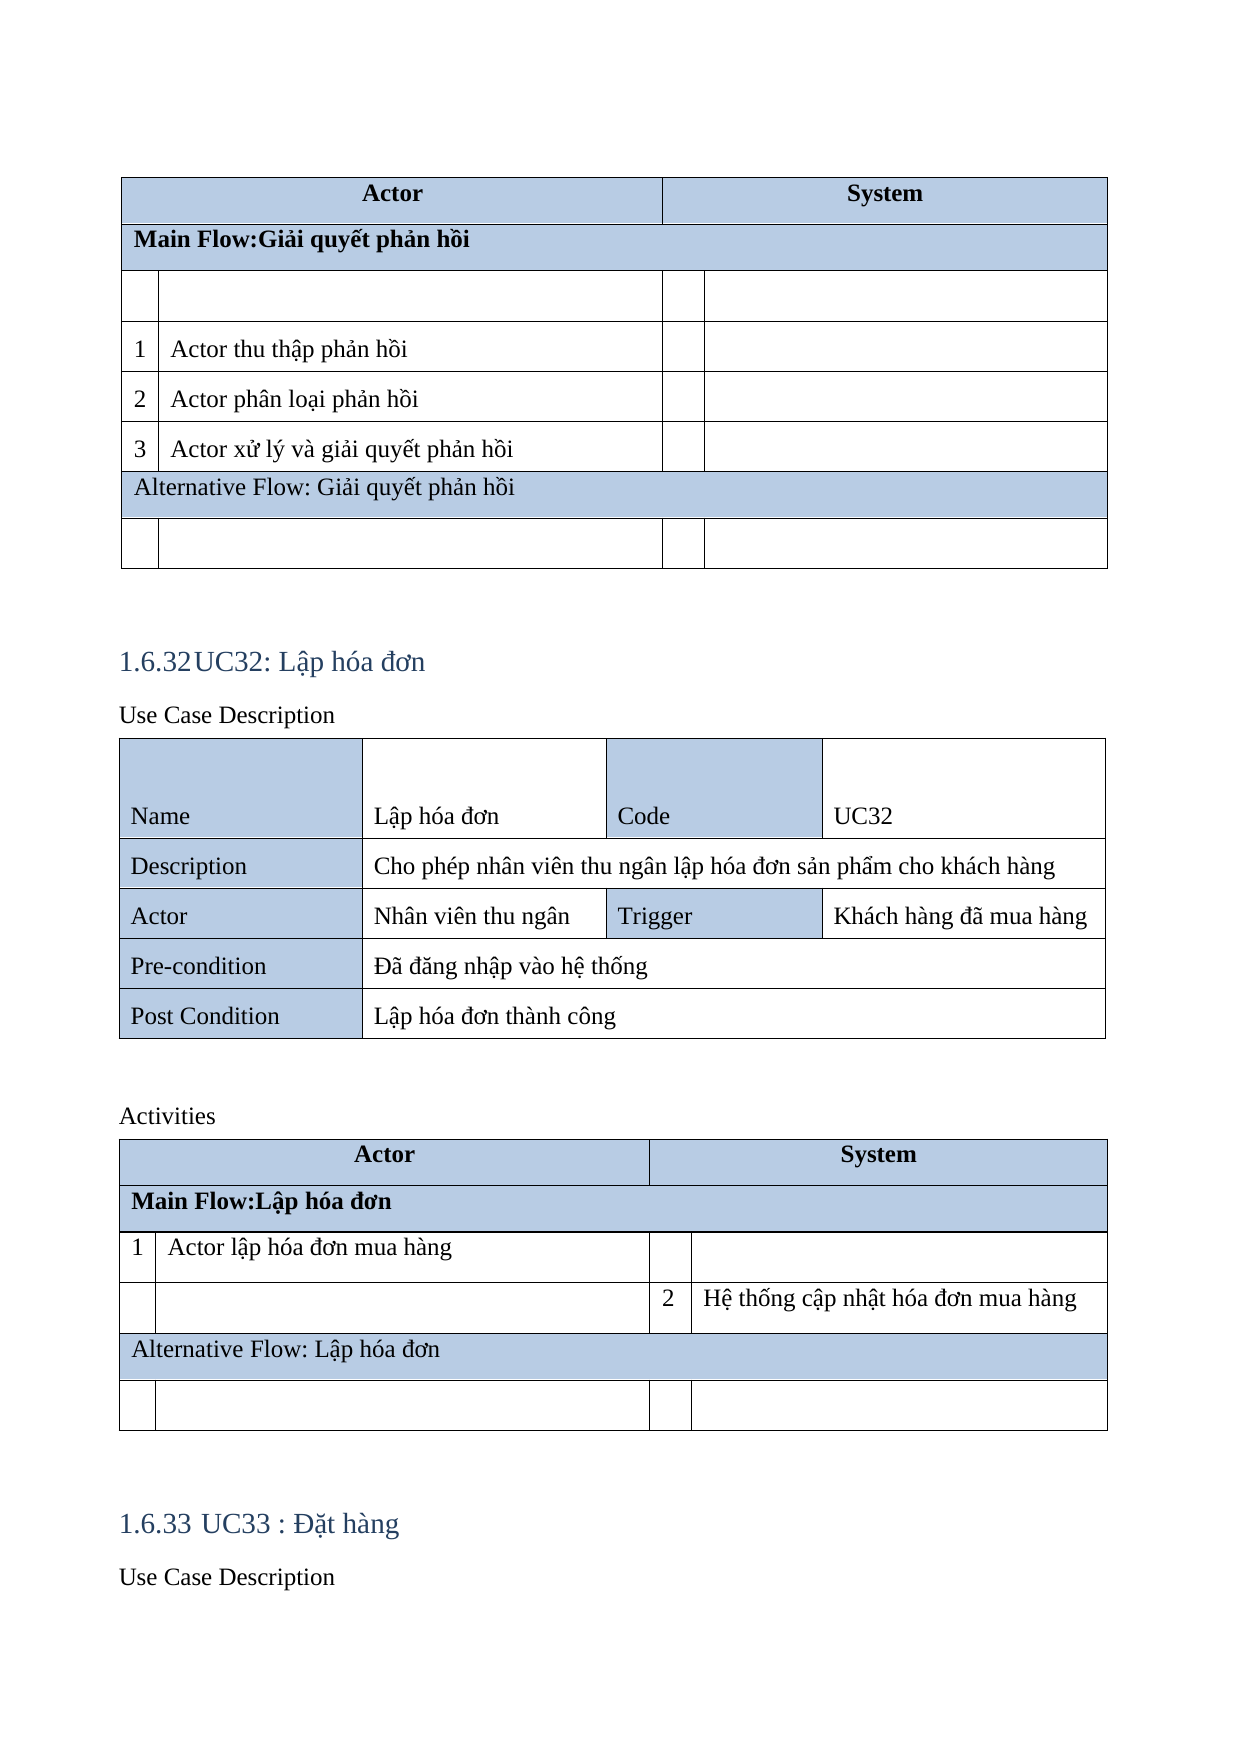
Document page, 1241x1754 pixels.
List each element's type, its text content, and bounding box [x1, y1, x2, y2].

table_cell [705, 322, 1107, 371]
table_cell Main Flow:Lập hóa đơn [120, 1186, 1107, 1231]
table_cell Pre-condition [120, 939, 362, 988]
table_cell Lập hóa đơn thành công [363, 989, 1105, 1038]
table_cell Alternative Flow: Giải quyết phản hồi [122, 472, 1107, 517]
table_cell 3 [122, 422, 158, 471]
table_cell [650, 1233, 691, 1282]
table_header System [663, 178, 1107, 223]
text Use Case Description [118, 700, 1122, 729]
table_header System [650, 1140, 1107, 1185]
table_cell 2 [122, 372, 158, 421]
table_cell 1 [122, 322, 158, 371]
table_cell Nhân viên thu ngân [363, 889, 606, 938]
table_cell [705, 372, 1107, 421]
text Use Case Description [118, 1562, 1122, 1591]
table_cell Actor lập hóa đơn mua hàng [156, 1233, 649, 1282]
table_cell [122, 519, 158, 568]
table_cell [156, 1283, 649, 1333]
table_cell [663, 519, 704, 568]
table_cell Actor thu thập phản hồi [159, 322, 662, 371]
table_header Code [607, 739, 822, 837]
table_cell [705, 271, 1107, 321]
text Activities [118, 1101, 1122, 1130]
table_cell [159, 271, 662, 321]
table_header Actor [122, 178, 662, 223]
table_cell [663, 372, 704, 421]
table_cell [663, 422, 704, 471]
table_cell Cho phép nhân viên thu ngân lập hóa đơn sản phẩm cho khách hàng [363, 839, 1105, 887]
table_cell [705, 519, 1107, 568]
table_cell [705, 422, 1107, 471]
table_cell Actor xử lý và giải quyết phản hồi [159, 422, 662, 471]
subtitle UC33 : Đặt hàng [118, 1506, 1122, 1540]
table_cell Actor phân loại phản hồi [159, 372, 662, 421]
table_cell Actor [120, 889, 362, 938]
table_cell 1 [120, 1233, 155, 1282]
table_cell Alternative Flow: Lập hóa đơn [120, 1334, 1107, 1379]
table_cell Post Condition [120, 989, 362, 1038]
table_cell [650, 1381, 691, 1430]
table_cell Description [120, 839, 362, 887]
subtitle UC32: Lập hóa đơn [118, 644, 1122, 678]
table_cell Hệ thống cập nhật hóa đơn mua hàng [692, 1283, 1107, 1333]
table_cell [122, 271, 158, 321]
table_cell Khách hàng đã mua hàng [823, 889, 1105, 938]
table_cell Main Flow:Giải quyết phản hồi [122, 225, 1107, 270]
table_cell Trigger [607, 889, 822, 938]
table_header Lập hóa đơn [363, 739, 606, 837]
table_cell [692, 1381, 1107, 1430]
table_cell [159, 519, 662, 568]
table_header UC32 [823, 739, 1105, 837]
table_cell 2 [650, 1283, 691, 1333]
table_cell Đã đăng nhập vào hệ thống [363, 939, 1105, 988]
table_cell [120, 1283, 155, 1333]
table_cell [120, 1381, 155, 1430]
table_header Actor [120, 1140, 649, 1185]
table_cell [663, 322, 704, 371]
table_cell [663, 271, 704, 321]
table_cell [692, 1233, 1107, 1282]
table_cell [156, 1381, 649, 1430]
table_header Name [120, 739, 362, 837]
